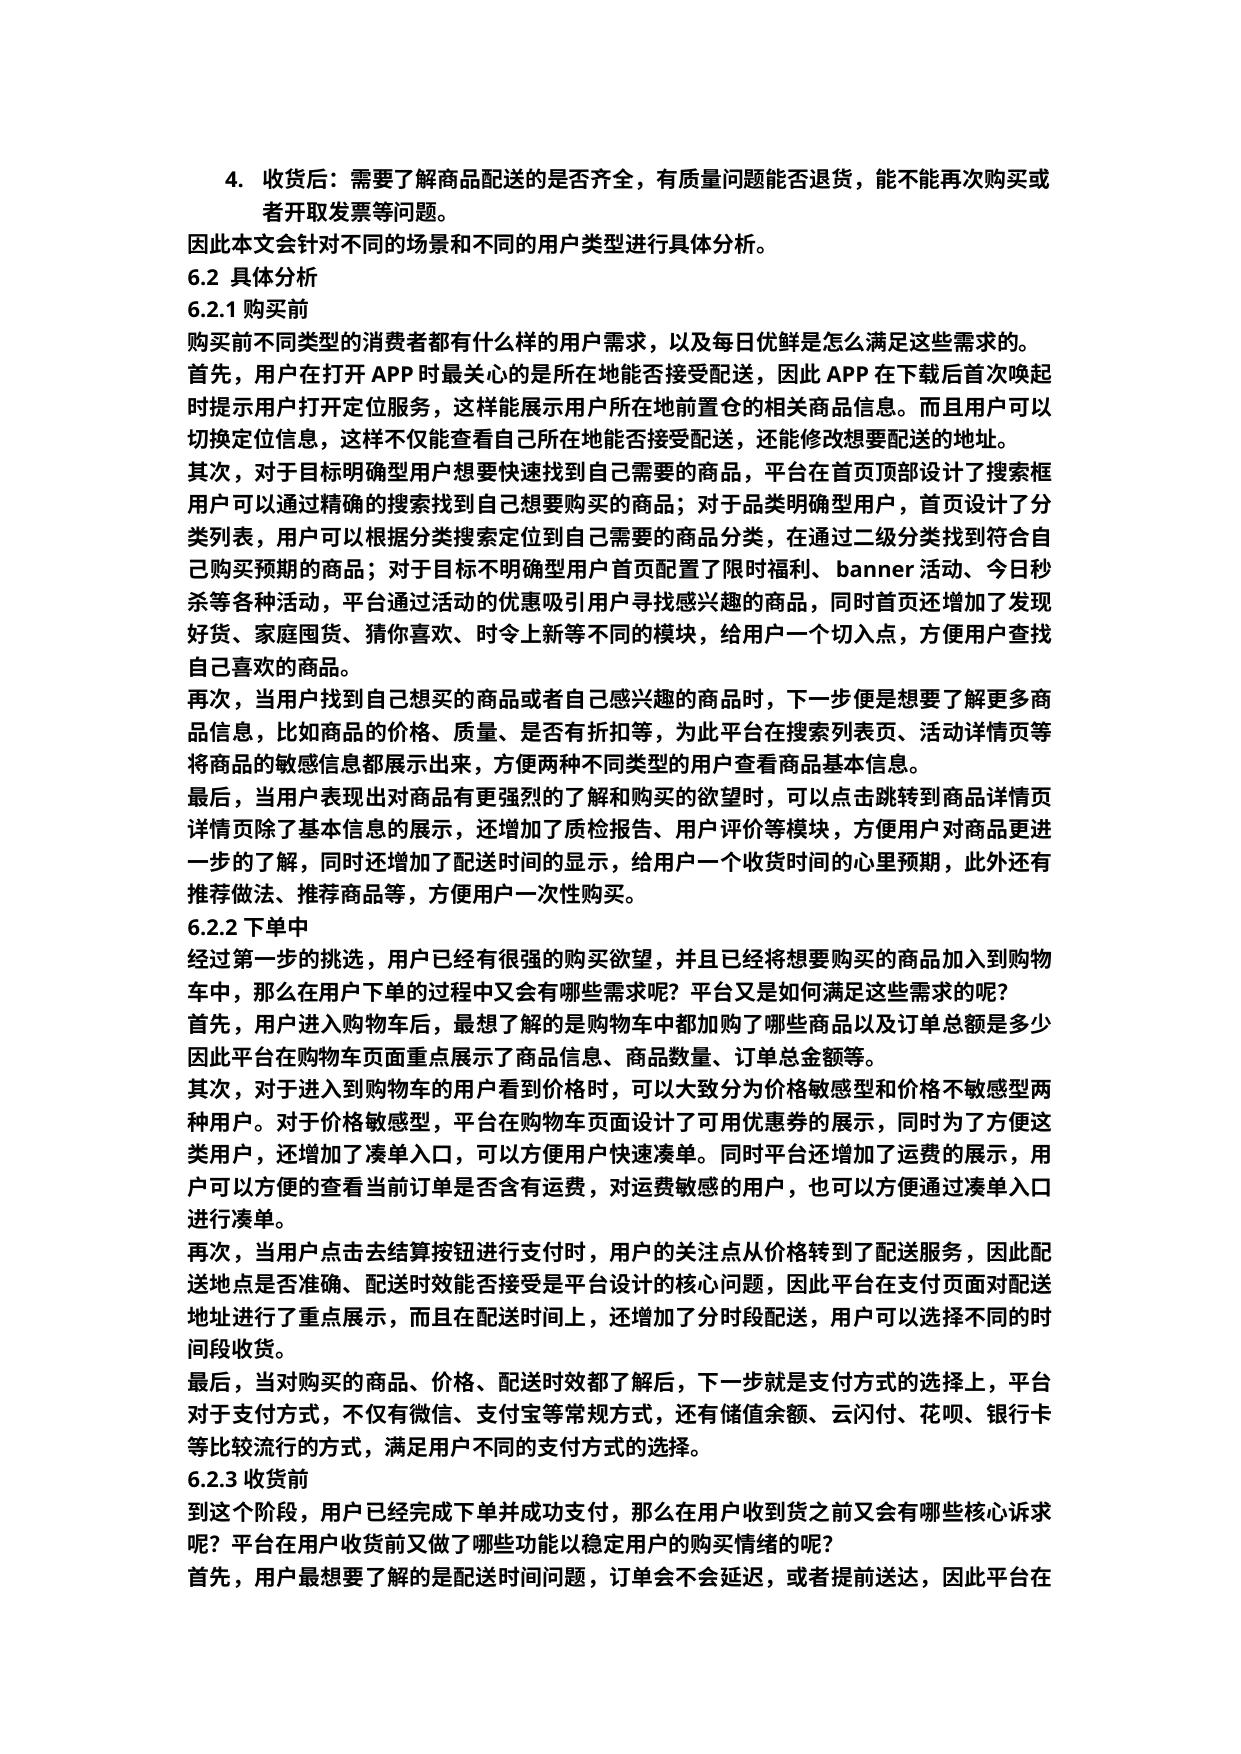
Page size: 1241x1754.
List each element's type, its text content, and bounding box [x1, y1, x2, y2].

text 首先，用户在打开APP时最关心的是所在地能否接受配送，因此APP在下载后首次唤起时提示用户打开定位服务，这样能展示用户所在地前置仓的相关商品信息。而且用户可以切换定位信息，这样不仅能查看自己所在地能否接受配送，还能修改想要配送的地址。 [187, 357, 1053, 454]
text 经过第一步的挑选，用户已经有很强的购买欲望，并且已经将想要购买的商品加入到购物车中，那么在用户下单的过程中又会有哪些需求呢？平台又是如何满足这些需求的呢？ [187, 942, 1053, 1007]
text 最后，当用户表现出对商品有更强烈的了解和购买的欲望时，可以点击跳转到商品详情页，详情页除了基本信息的展示，还增加了质检报告、用户评价等模块，方便用户对商品更进一步的了解，同时还增加了配送时间的显示，给用户一个收货时间的心里预期，此外还有推荐做法、推荐商品等，方便用户一次性购买。 [187, 779, 1053, 909]
list 收货后：需要了解商品配送的是否齐全，有质量问题能否退货，能不能再次购买或者开取发票等问题。 [225, 162, 1053, 227]
text 因此本文会针对不同的场景和不同的用户类型进行具体分析。 [187, 227, 1053, 259]
text 到这个阶段，用户已经完成下单并成功支付，那么在用户收到货之前又会有哪些核心诉求呢？平台在用户收货前又做了哪些功能以稳定用户的购买情绪的呢？ [187, 1494, 1053, 1559]
text 购买前不同类型的消费者都有什么样的用户需求，以及每日优鲜是怎么满足这些需求的。 [187, 324, 1053, 357]
text 6.2.2 下单中 [187, 909, 1053, 942]
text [187, 1559, 1053, 1592]
text 首先，用户进入购物车后，最想了解的是购物车中都加购了哪些商品以及订单总额是多少，因此平台在购物车页面重点展示了商品信息、商品数量、订单总金额等。 [187, 1007, 1053, 1072]
text 其次，对于进入到购物车的用户看到价格时，可以大致分为价格敏感型和价格不敏感型两种用户。对于价格敏感型，平台在购物车页面设计了可用优惠券的展示，同时为了方便这类用户，还增加了凑单入口，可以方便用户快速凑单。同时平台还增加了运费的展示，用户可以方便的查看当前订单是否含有运费，对运费敏感的用户，也可以方便通过凑单入口进行凑单。 [187, 1072, 1053, 1234]
text 其次，对于目标明确型用户想要快速找到自己需要的商品，平台在首页顶部设计了搜索框，用户可以通过精确的搜索找到自己想要购买的商品；对于品类明确型用户，首页设计了分类列表，用户可以根据分类搜索定位到自己需要的商品分类，在通过二级分类找到符合自己购买预期的商品；对于目标不明确型用户首页配置了限时福利、banner活动、今日秒杀等各种活动，平台通过活动的优惠吸引用户寻找感兴趣的商品，同时首页还增加了发现好货、家庭囤货、猜你喜欢、时令上新等不同的模块，给用户一个切入点，方便用户查找自己喜欢的商品。 [187, 454, 1053, 682]
text 再次，当用户找到自己想买的商品或者自己感兴趣的商品时，下一步便是想要了解更多商品信息，比如商品的价格、质量、是否有折扣等，为此平台在搜索列表页、活动详情页等将商品的敏感信息都展示出来，方便两种不同类型的用户查看商品基本信息。 [187, 682, 1053, 779]
text 6.2.3 收货前 [187, 1462, 1053, 1494]
text 6.2 具体分析 [187, 259, 1053, 292]
text 6.2.1 购买前 [187, 292, 1053, 324]
text 最后，当对购买的商品、价格、配送时效都了解后，下一步就是支付方式的选择上，平台对于支付方式，不仅有微信、支付宝等常规方式，还有储值余额、云闪付、花呗、银行卡等比较流行的方式，满足用户不同的支付方式的选择。 [187, 1364, 1053, 1462]
text 再次，当用户点击去结算按钮进行支付时，用户的关注点从价格转到了配送服务，因此配送地点是否准确、配送时效能否接受是平台设计的核心问题，因此平台在支付页面对配送地址进行了重点展示，而且在配送时间上，还增加了分时段配送，用户可以选择不同的时间段收货。 [187, 1234, 1053, 1364]
